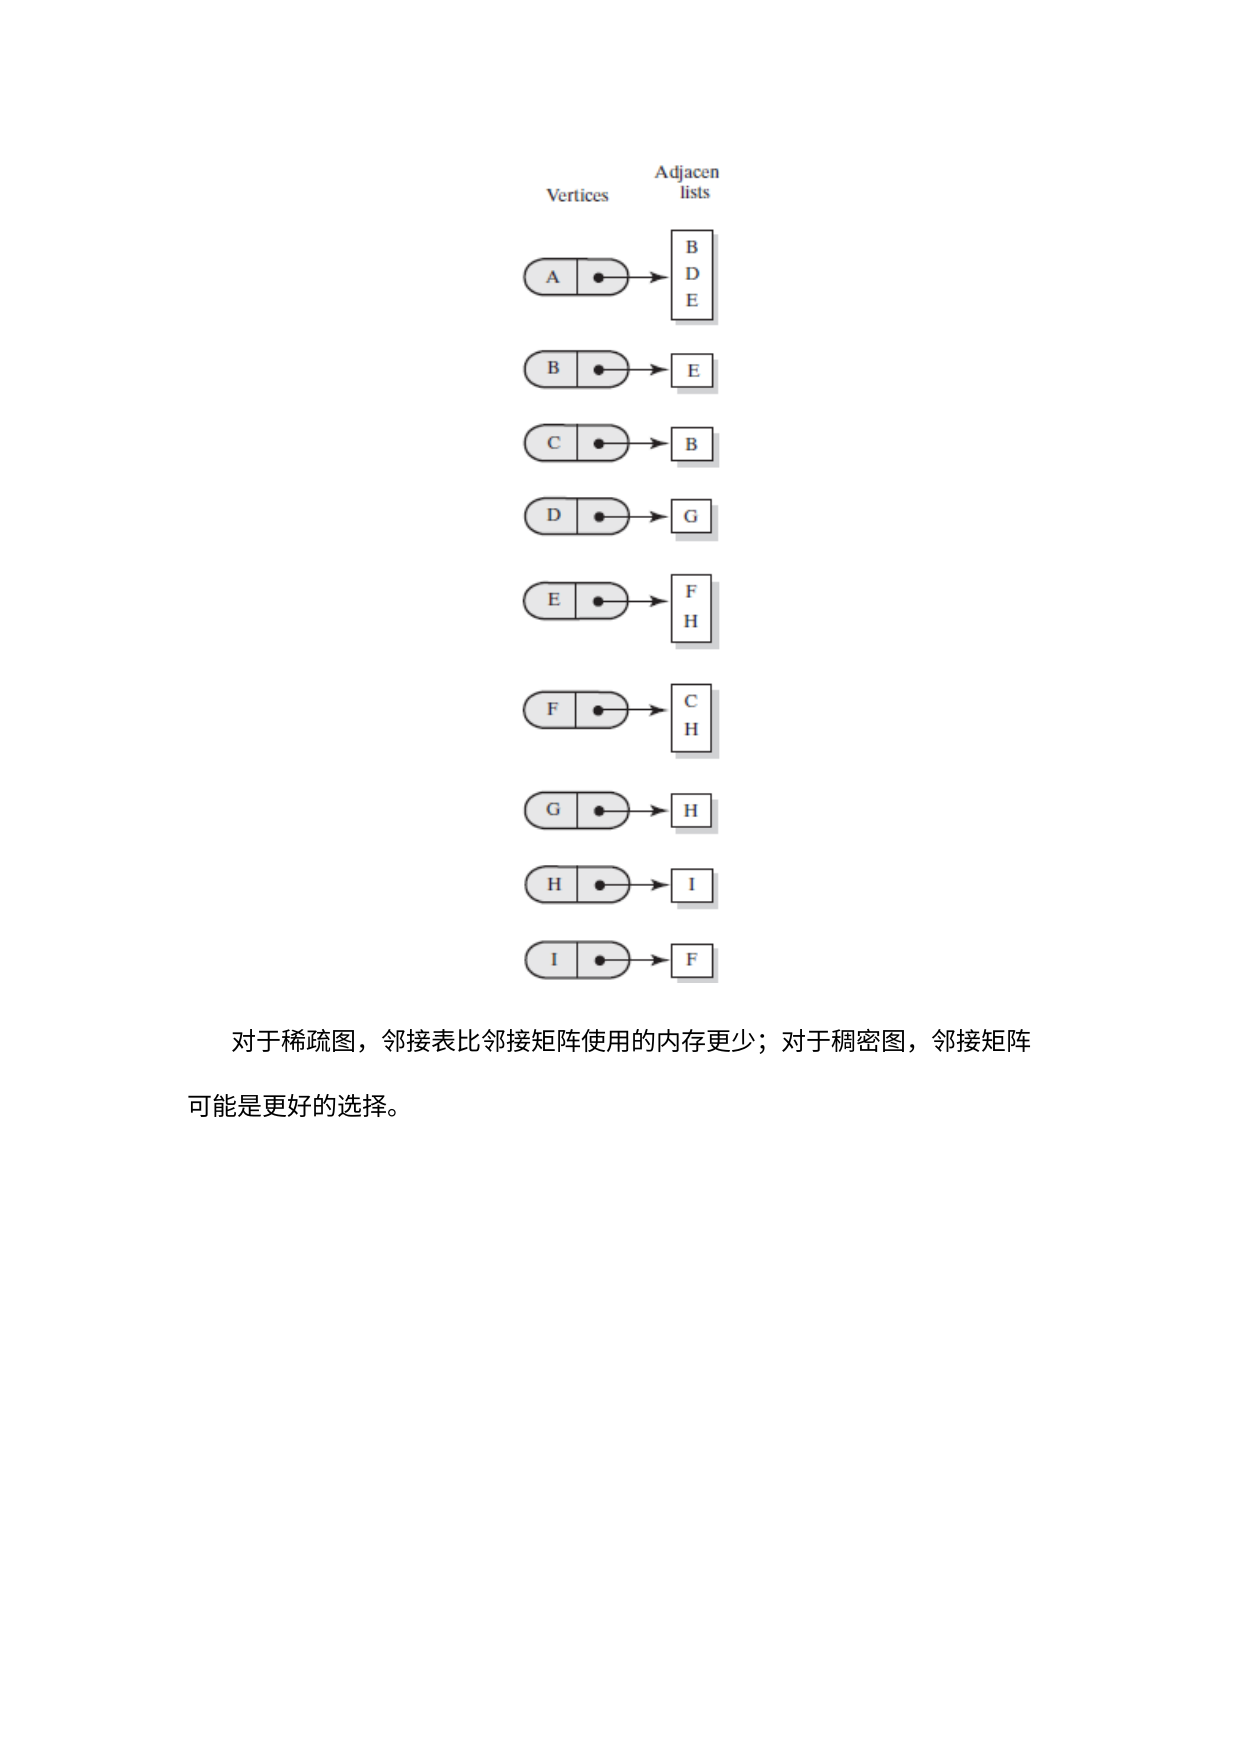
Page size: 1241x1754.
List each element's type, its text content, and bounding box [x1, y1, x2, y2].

picture [521, 162, 720, 983]
text 对于稀疏图，邻接表比邻接矩阵使用的内存更少；对于稠密图，邻接矩阵可能是更好的选择。 [187, 1007, 1053, 1137]
